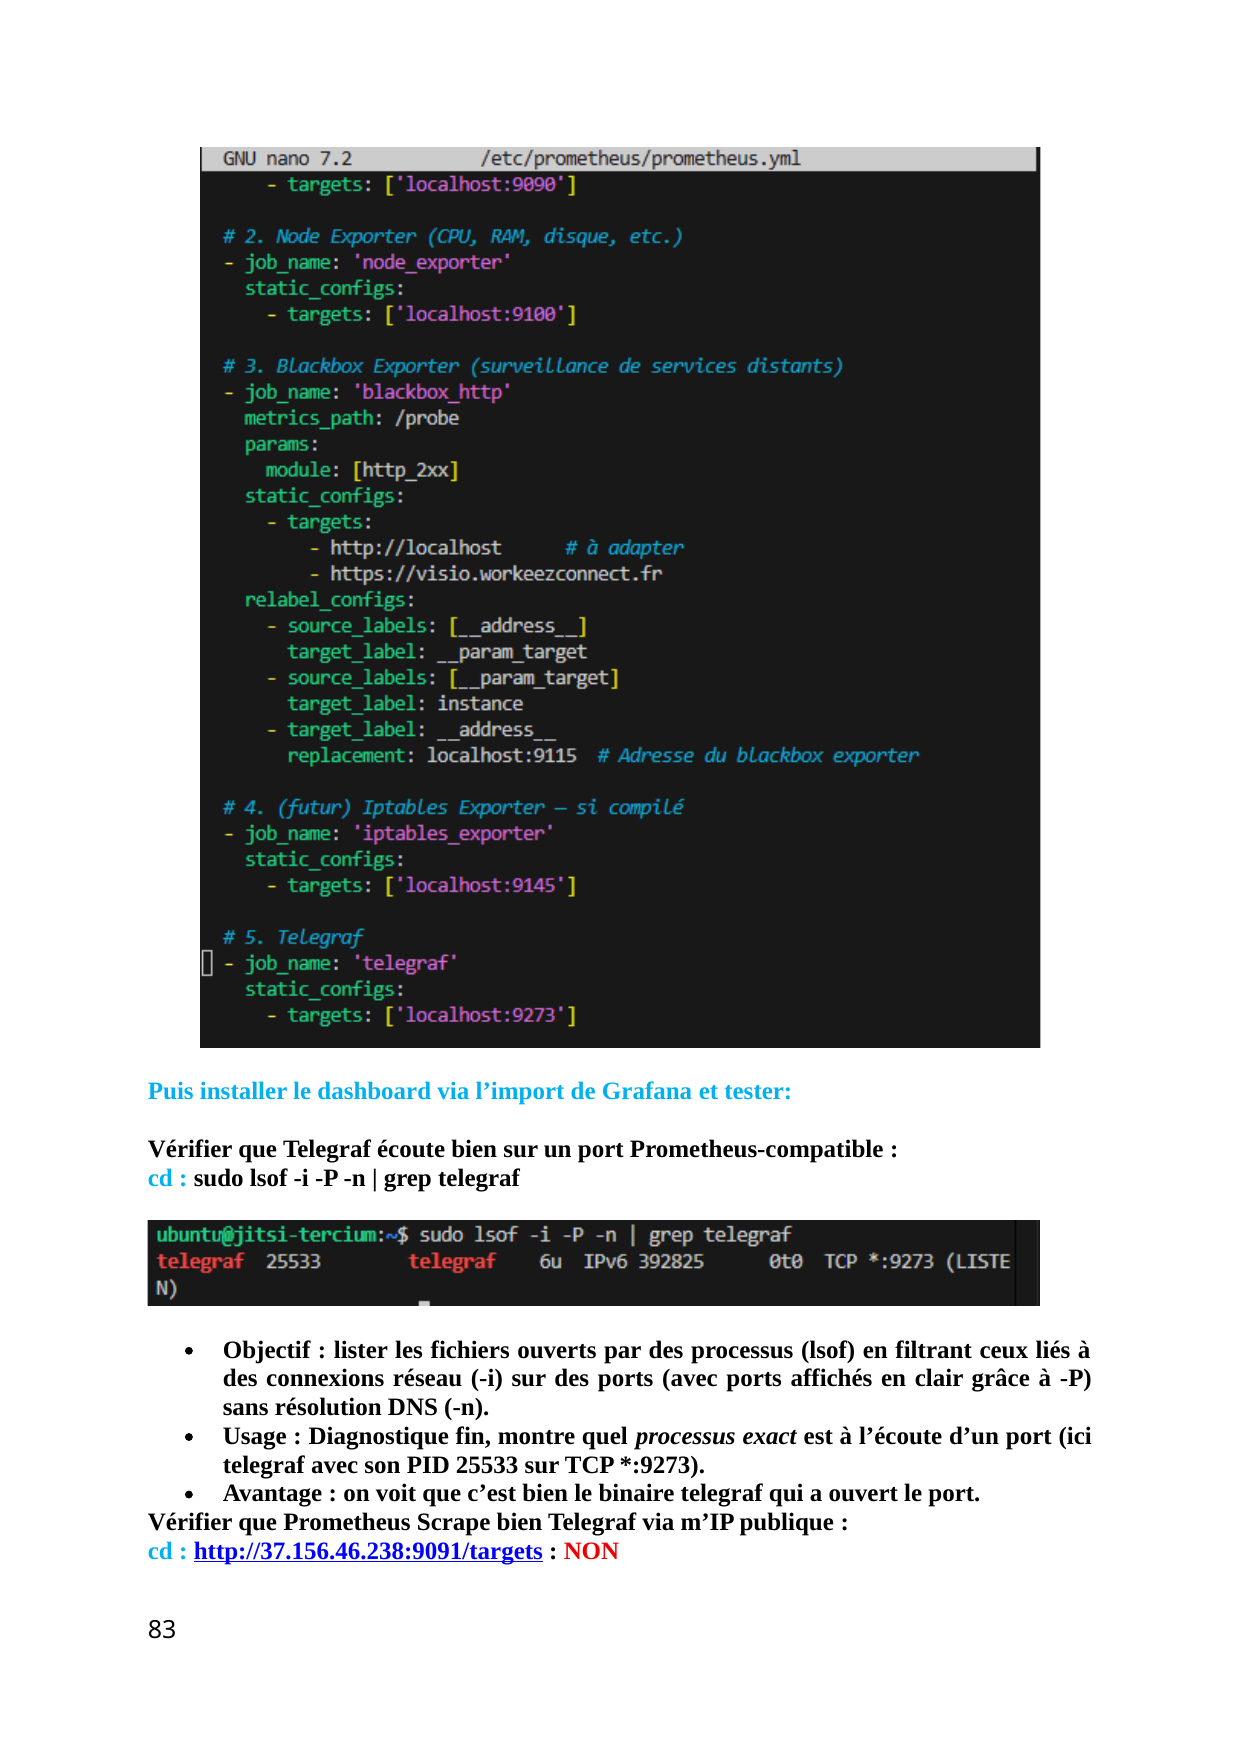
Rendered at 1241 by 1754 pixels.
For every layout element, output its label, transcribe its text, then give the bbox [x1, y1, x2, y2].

picture [147, 1220, 1040, 1306]
picture [200, 147, 1041, 1048]
text Vérifier que Prometheus Scrape bien Telegraf via m’IP publique : [148, 1507, 1093, 1536]
list Objectif : lister les fichiers ouverts par des processus (lsof) en filtrant ceux liés à des connexions réseau (-i) sur des ports (avec ports affichés en clair grâce à -P) sans résolution DNS (-n). [185, 1335, 1093, 1421]
text Puis installer le dashboard via l’import de Grafana et tester: [148, 1076, 1093, 1105]
list Usage : Diagnostique fin, montre quel processus exact est à l’écoute d’un port (ici telegraf avec son PID 25533 sur TCP *:9273). [185, 1421, 1093, 1478]
text cd : http://37.156.46.238:9091/targets : NON [148, 1536, 1093, 1565]
list Avantage : on voit que c’est bien le binaire telegraf qui a ouvert le port. [185, 1478, 1093, 1507]
text Vérifier que Telegraf écoute bien sur un port Prometheus-compatible : cd : sudo lsof -i -P -n | grep telegraf [148, 1134, 1093, 1191]
